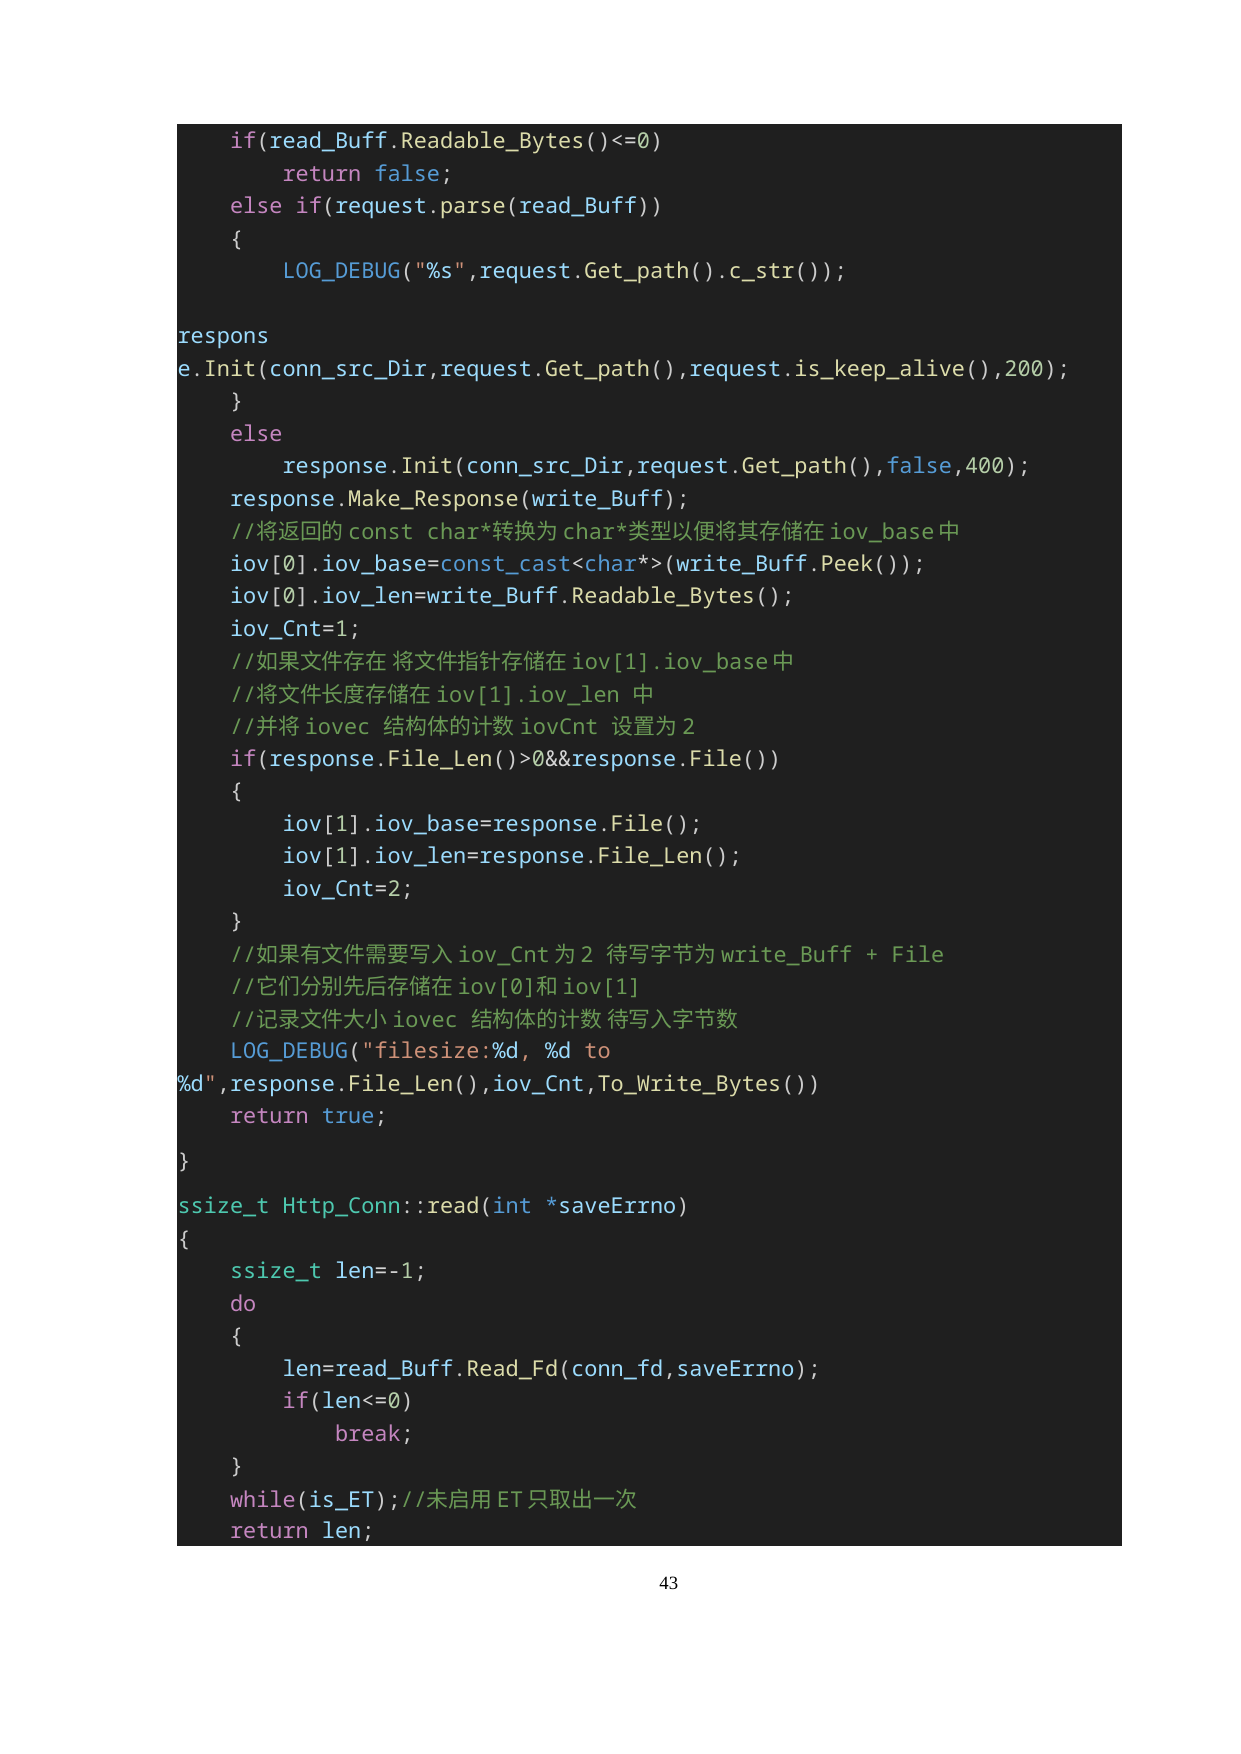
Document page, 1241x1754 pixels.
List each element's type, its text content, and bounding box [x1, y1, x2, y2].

text iov[1].iov_base=response.File(); [177, 806, 1122, 839]
text response.Init(conn_src_Dir,request.Get_path(),request.is_keep_alive(),200); [177, 286, 1122, 384]
text { [177, 774, 1122, 806]
text { [177, 1319, 1122, 1351]
text { [177, 1221, 1122, 1254]
text //如果文件存在 将文件指针存储在iov[1].iov_base中 [177, 644, 1122, 676]
text if(read_Buff.Readable_Bytes()<=0) [177, 124, 1122, 156]
text return len; [177, 1514, 1122, 1546]
text } [177, 384, 1122, 416]
text LOG_DEBUG("%s",request.Get_path().c_str()); [177, 254, 1122, 286]
text //它们分别先后存储在iov[0]和iov[1] [177, 969, 1122, 1001]
text ssize_t len=-1; [177, 1254, 1122, 1286]
text } [177, 1449, 1122, 1481]
text iov[0].iov_base=const_cast<char*>(write_Buff.Peek()); [177, 546, 1122, 579]
text iov_Cnt=1; [177, 611, 1122, 644]
text { [177, 221, 1122, 254]
text //将文件长度存储在 iov[1].iov_len 中 [177, 676, 1122, 709]
text ssize_t Http_Conn::read(int *saveErrno) [177, 1189, 1122, 1221]
text if(len<=0) [177, 1384, 1122, 1416]
text LOG_DEBUG("filesize:%d, %d to %d",response.File_Len(),iov_Cnt,To_Write_Bytes()) [177, 1034, 1122, 1099]
text if(response.File_Len()>0&&response.File()) [177, 741, 1122, 774]
text else if(request.parse(read_Buff)) [177, 189, 1122, 221]
text do [177, 1286, 1122, 1319]
text else [177, 416, 1122, 449]
text len=read_Buff.Read_Fd(conn_fd,saveErrno); [177, 1351, 1122, 1384]
text while(is_ET);//未启用ET只取出一次 [177, 1481, 1122, 1514]
text return true; [177, 1099, 1122, 1131]
text response.Init(conn_src_Dir,request.Get_path(),false,400); [177, 449, 1122, 481]
text //将返回的const char*转换为char*类型以便将其存储在iov_base中 [177, 514, 1122, 546]
text response.Make_Response(write_Buff); [177, 481, 1122, 514]
text iov[1].iov_len=response.File_Len(); [177, 839, 1122, 871]
text iov_Cnt=2; [177, 871, 1122, 904]
text //并将 iovec 结构体的计数 iovCnt 设置为 2 [177, 709, 1122, 741]
text //如果有文件需要写入 iov_Cnt为2 待写字节为 write_Buff + File [177, 936, 1122, 969]
text //记录文件大小 iovec 结构体的计数 待写入字节数 [177, 1001, 1122, 1034]
text } [177, 904, 1122, 936]
text break; [177, 1416, 1122, 1449]
text } [177, 1144, 1122, 1176]
text return false; [177, 156, 1122, 189]
text iov[0].iov_len=write_Buff.Readable_Bytes(); [177, 579, 1122, 611]
